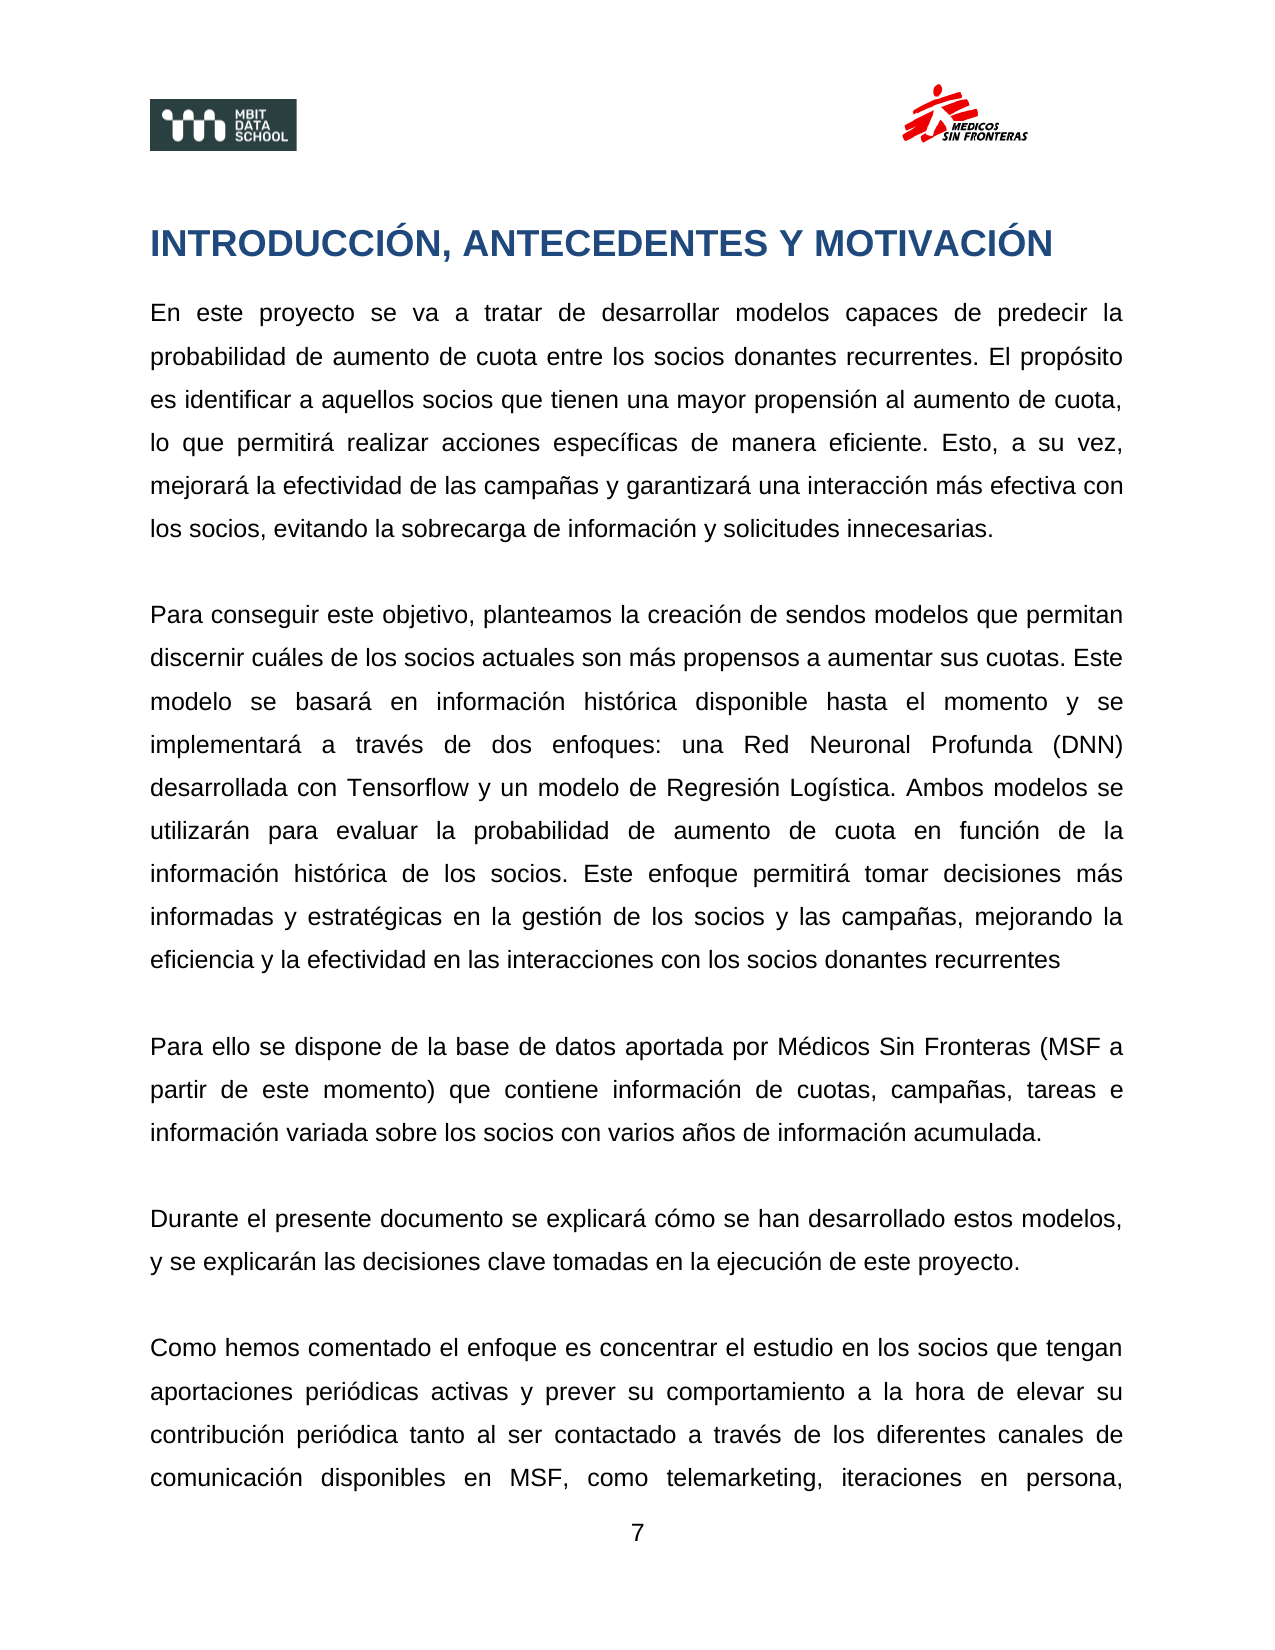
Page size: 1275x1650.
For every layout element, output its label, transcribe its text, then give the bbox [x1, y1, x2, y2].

text Para conseguir este objetivo, planteamos la creación de sendos modelos que permitan discernir cuáles de los socios actuales son más propensos a aumentar sus cuotas. Este modelo se basará en información histórica disponible hasta el momento y se implementará a través de dos enfoques: una Red Neuronal Profunda (DNN) desarrollada con Tensorflow y un modelo de Regresión Logística. Ambos modelos se utilizarán para evaluar la probabilidad de aumento de cuota en función de la información histórica de los socios. Este enfoque permitirá tomar decisiones más informadas y estratégicas en la gestión de los socios y las campañas, mejorando la eficiencia y la efectividad en las interacciones con los socios donantes recurrentes [150, 600, 1125, 974]
text Durante el presente documento se explicará cómo se han desarrollado estos modelos, y se explicarán las decisiones clave tomadas en la ejecución de este proyecto. [150, 1204, 1125, 1276]
picture [893, 75, 1036, 151]
text En este proyecto se va a tratar de desarrollar modelos capaces de predecir la probabilidad de aumento de cuota entre los socios donantes recurrentes. El propósito es identificar a aquellos socios que tienen una mayor propensión al aumento de cuota, lo que permitirá realizar acciones específicas de manera eficiente. Esto, a su vez, mejorará la efectividad de las campañas y garantizará una interacción más efectiva con los socios, evitando la sobrecarga de información y solicitudes innecesarias. [150, 298, 1125, 543]
subtitle INTRODUCCIÓN, ANTECEDENTES Y MOTIVACIÓN [150, 221, 1125, 264]
picture [150, 99, 297, 151]
text Para ello se dispone de la base de datos aportada por Médicos Sin Fronteras (MSF a partir de este momento) que contiene información de cuotas, campañas, tareas e información variada sobre los socios con varios años de información acumulada. [150, 1032, 1125, 1147]
